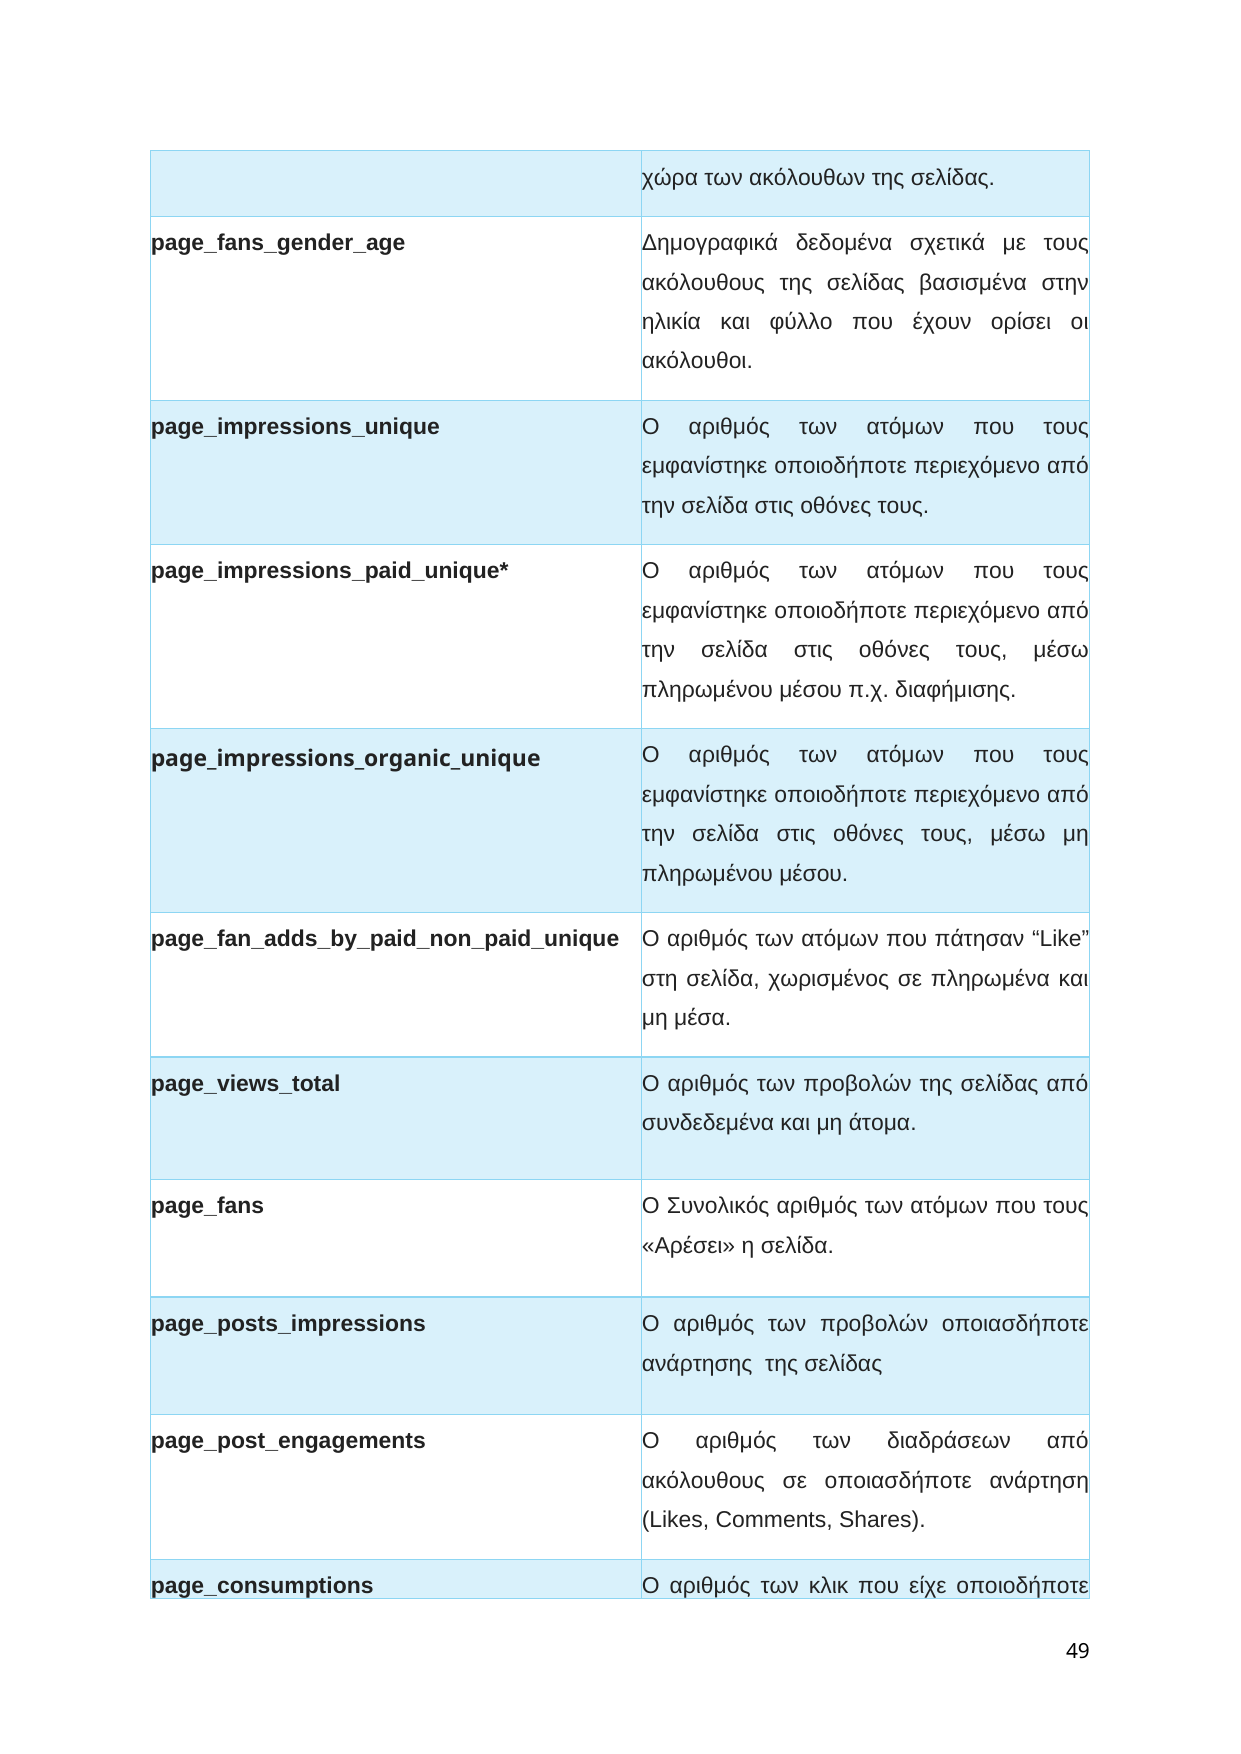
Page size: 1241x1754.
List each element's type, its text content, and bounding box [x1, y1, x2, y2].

table_cell Ο αριθμός των προβολών οποιασδήποτε ανάρτησης της σελίδας [642, 1298, 1089, 1414]
table_cell Ο αριθμός των ατόμων που τους εμφανίστηκε οποιοδήποτε περιεχόμενο από την σελίδα στις οθόνες τους, μέσω μη πληρωμένου μέσου. [642, 729, 1089, 912]
table_cell page_impressions_unique [151, 401, 641, 544]
table_cell Ο αριθμός των προβολών της σελίδας από συνδεδεμένα και μη άτομα. [642, 1058, 1089, 1179]
table_cell Ο Συνολικός αριθμός των ατόμων που τους «Αρέσει» η σελίδα. [642, 1180, 1089, 1296]
table_cell Ο αριθμός των ατόμων που τους εμφανίστηκε οποιοδήποτε περιεχόμενο από την σελίδα στις οθόνες τους, μέσω πληρωμένου μέσου π.χ. διαφήμισης. [642, 545, 1089, 728]
table_cell page_impressions_paid_unique* [151, 545, 641, 728]
table_cell Δημογραφικά δεδομένα σχετικά με τους ακόλουθους της σελίδας βασισμένα στην ηλικία και φύλλο που έχουν ορίσει οι ακόλουθοι. [642, 217, 1089, 399]
table_cell page_posts_impressions [151, 1298, 641, 1414]
table_cell page_fans_country [151, 151, 641, 216]
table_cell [642, 151, 1089, 216]
table_cell page_fan_adds_by_paid_non_paid_unique [151, 913, 641, 1056]
table_cell page_consumptions [151, 1560, 641, 1598]
table_cell Ο αριθμός των διαδράσεων από ακόλουθους σε οποιασδήποτε ανάρτηση (Likes, Comments, Shares). [642, 1415, 1089, 1558]
table_cell page_views_total [151, 1058, 641, 1179]
table_cell Ο αριθμός των ατόμων που πάτησαν “Like” στη σελίδα, χωρισμένος σε πληρωμένα και μη μέσα. [642, 913, 1089, 1056]
table_cell page_fans_gender_age [151, 217, 641, 399]
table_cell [642, 1560, 1089, 1598]
table_cell Ο αριθμός των ατόμων που τους εμφανίστηκε οποιοδήποτε περιεχόμενο από την σελίδα στις οθόνες τους. [642, 401, 1089, 544]
table_cell page_post_engagements [151, 1415, 641, 1558]
table_cell page_fans [151, 1180, 641, 1296]
table_cell page_impressions_organic_unique [151, 729, 641, 912]
